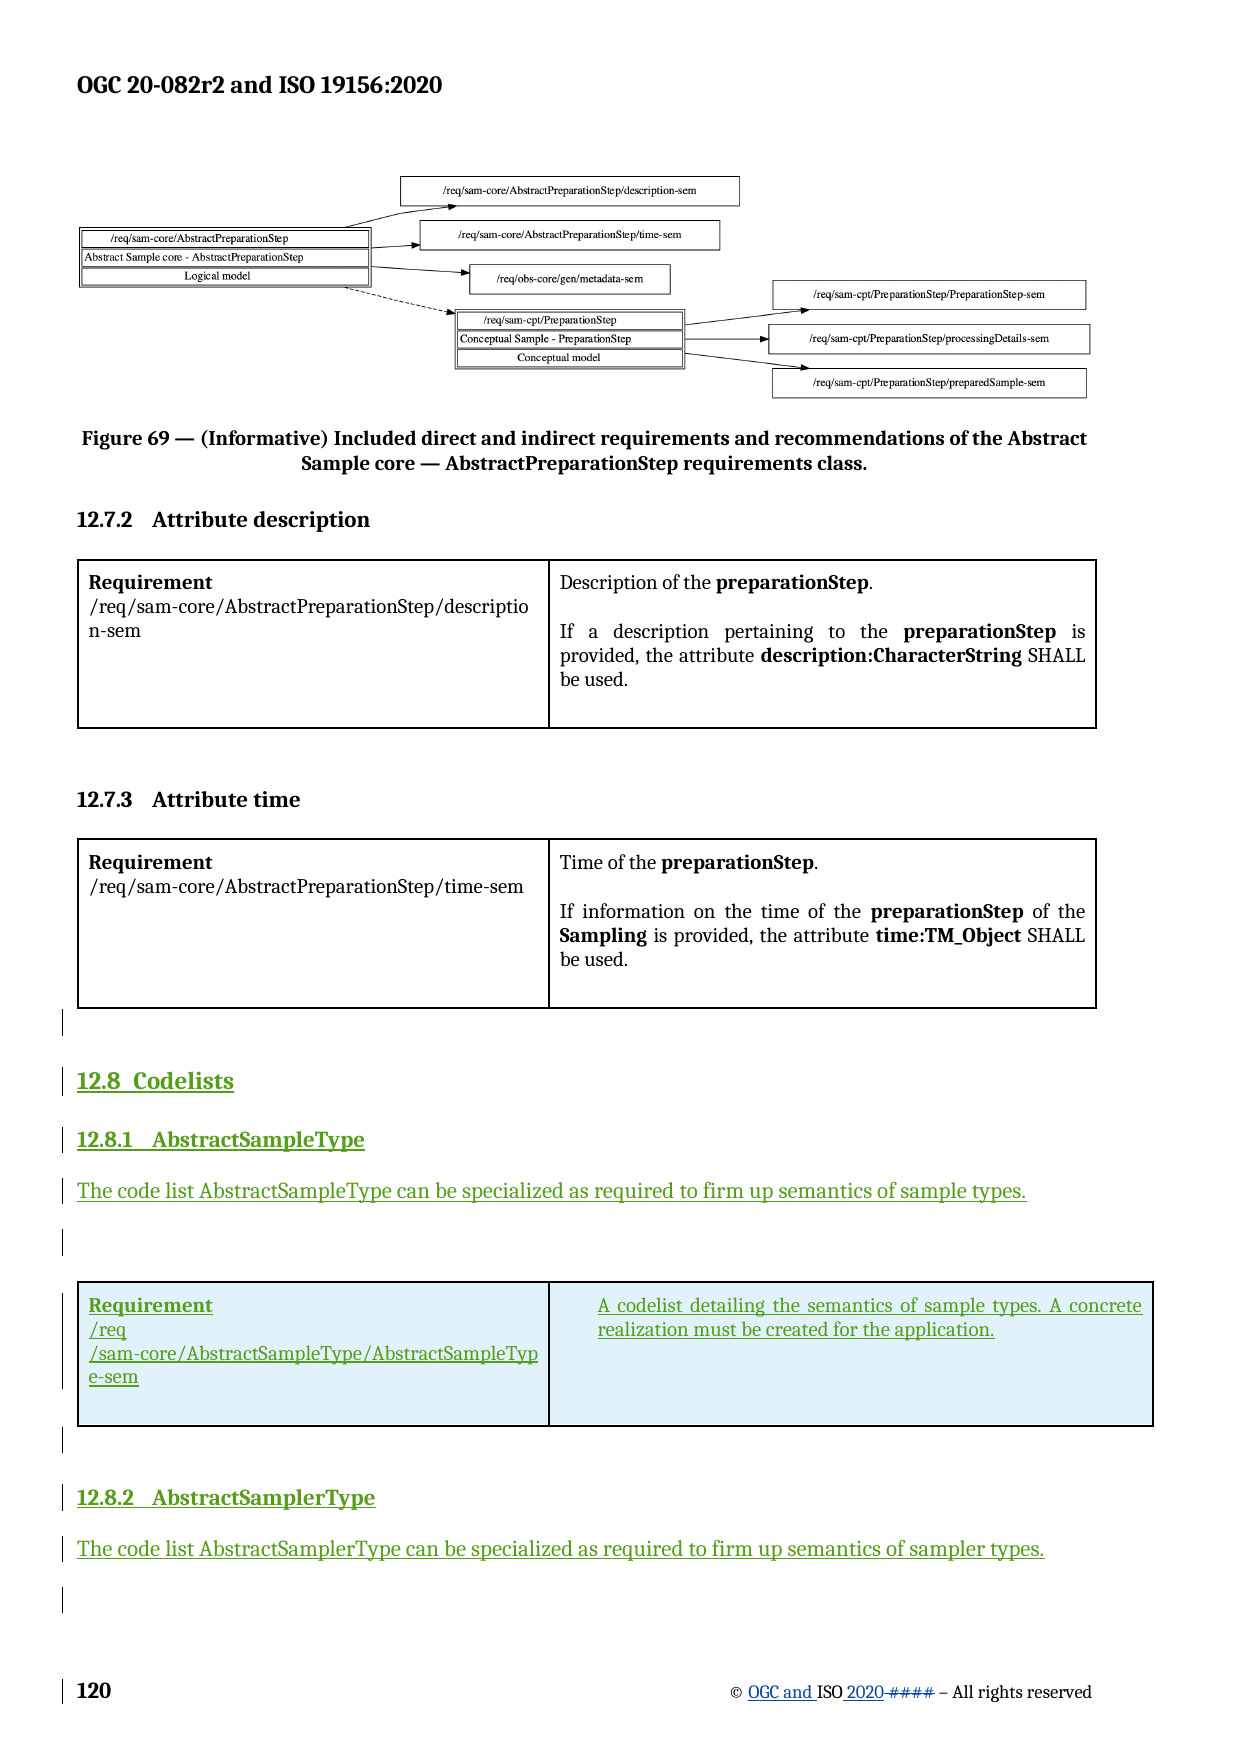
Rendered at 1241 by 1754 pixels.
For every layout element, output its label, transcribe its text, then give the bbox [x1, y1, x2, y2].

picture [76, 173, 1093, 401]
subtitle Attribute time [77, 787, 1092, 813]
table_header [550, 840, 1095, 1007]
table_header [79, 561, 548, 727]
text Figure 69 — (Informative) Included direct and indirect requirements and recommendations of the Abstract Sample core — AbstractPreparationStep requirements class. [77, 426, 1092, 476]
subtitle Attribute description [77, 507, 1092, 533]
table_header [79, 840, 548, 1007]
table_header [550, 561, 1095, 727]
